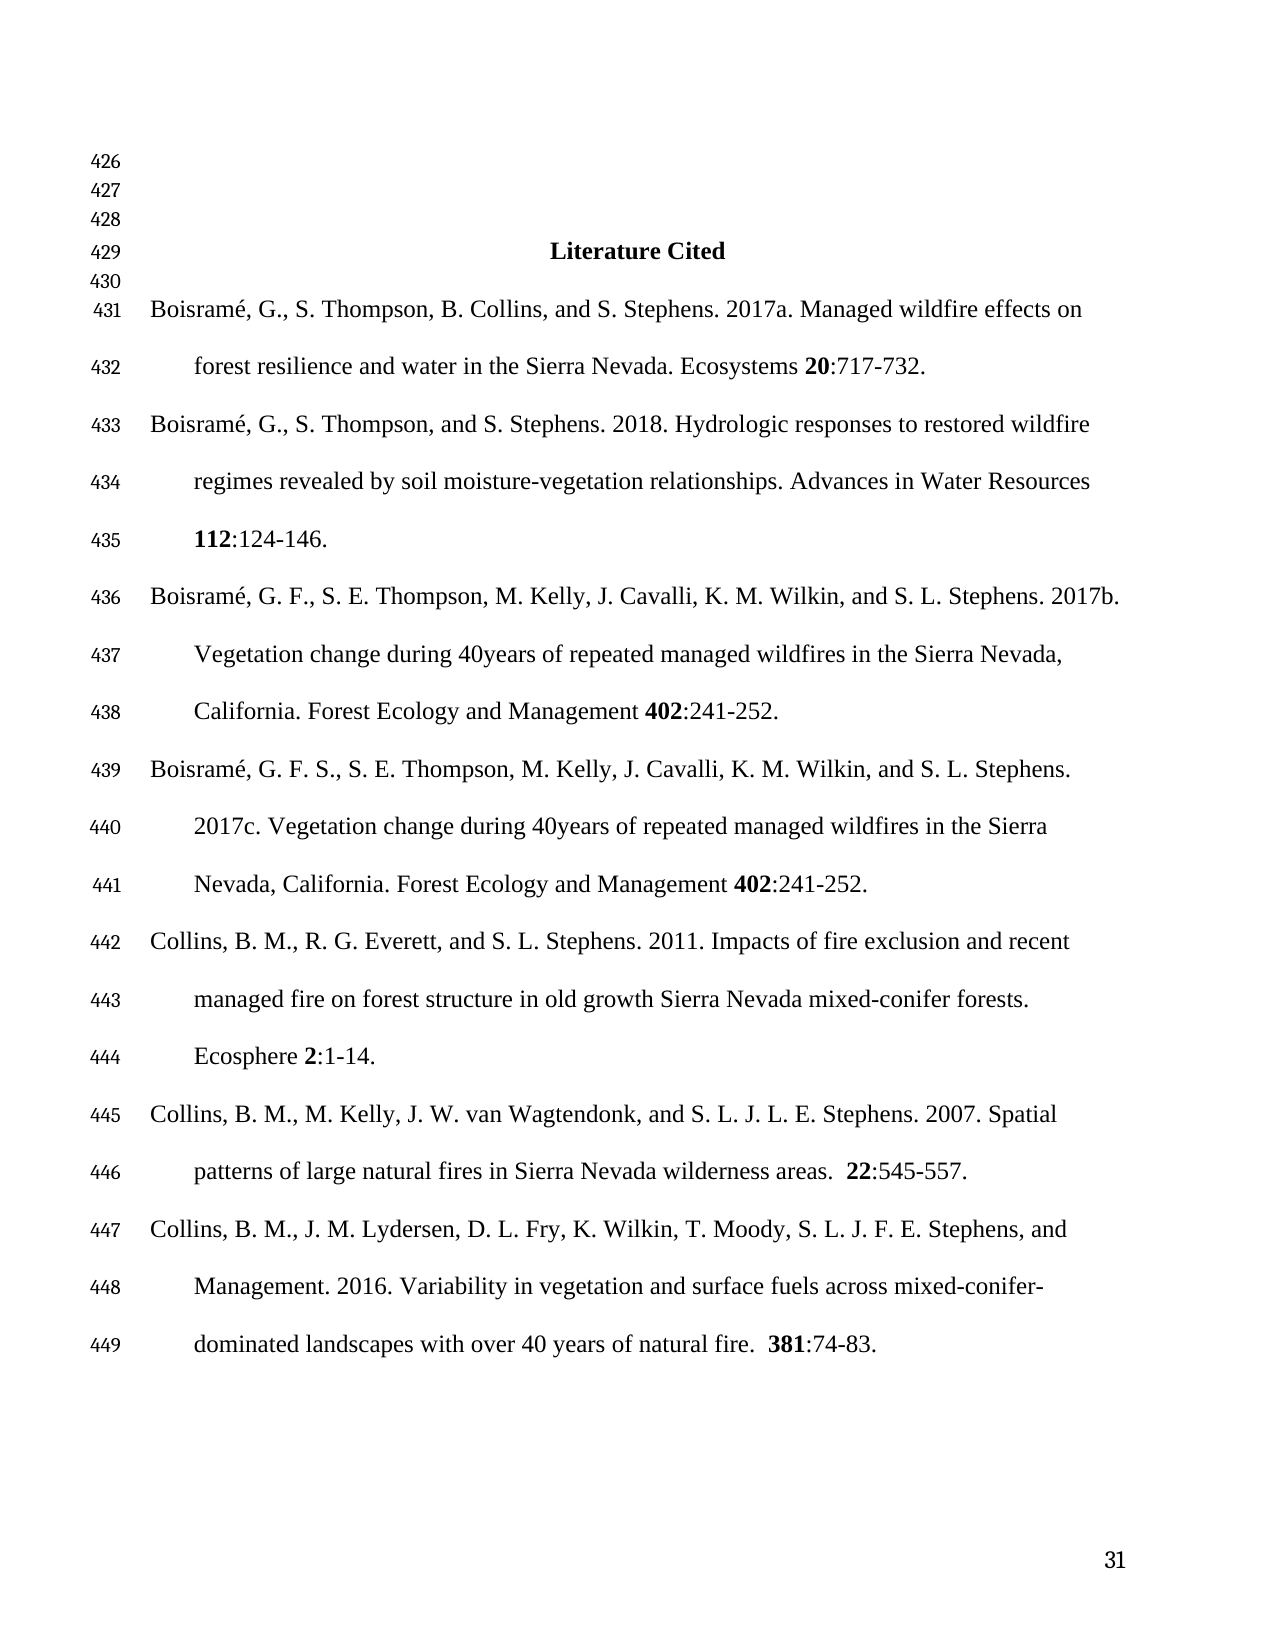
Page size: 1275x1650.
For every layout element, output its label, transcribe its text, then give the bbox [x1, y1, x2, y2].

text Boisramé, G. F., S. E. Thompson, M. Kelly, J. Cavalli, K. M. Wilkin, and S. L. Stephens. 2017b. Vegetation change during 40years of repeated managed wildfires in the Sierra Nevada, California. Forest Ecology and Management 402:241-252. [150, 581, 1125, 725]
text Collins, B. M., M. Kelly, J. W. van Wagtendonk, and S. L. J. L. E. Stephens. 2007. Spatial patterns of large natural fires in Sierra Nevada wilderness areas. 22:545-557. [150, 1099, 1125, 1185]
text Boisramé, G., S. Thompson, and S. Stephens. 2018. Hydrologic responses to restored wildfire regimes revealed by soil moisture-vegetation relationships. Advances in Water Resources 112:124-146. [150, 409, 1125, 552]
text Boisramé, G. F. S., S. E. Thompson, M. Kelly, J. Cavalli, K. M. Wilkin, and S. L. Stephens. 2017c. Vegetation change during 40years of repeated managed wildfires in the Sierra Nevada, California. Forest Ecology and Management 402:241-252. [150, 754, 1125, 897]
text Collins, B. M., J. M. Lydersen, D. L. Fry, K. Wilkin, T. Moody, S. L. J. F. E. Stephens, and Management. 2016. Variability in vegetation and surface fuels across mixed-conifer-dominated landscapes with over 40 years of natural fire. 381:74-83. [150, 1214, 1125, 1357]
title Literature Cited [150, 236, 1125, 265]
text Boisramé, G., S. Thompson, B. Collins, and S. Stephens. 2017a. Managed wildfire effects on forest resilience and water in the Sierra Nevada. Ecosystems 20:717-732. [150, 294, 1125, 380]
text Collins, B. M., R. G. Everett, and S. L. Stephens. 2011. Impacts of fire exclusion and recent managed fire on forest structure in old growth Sierra Nevada mixed‐conifer forests. Ecosphere 2:1-14. [150, 926, 1125, 1070]
